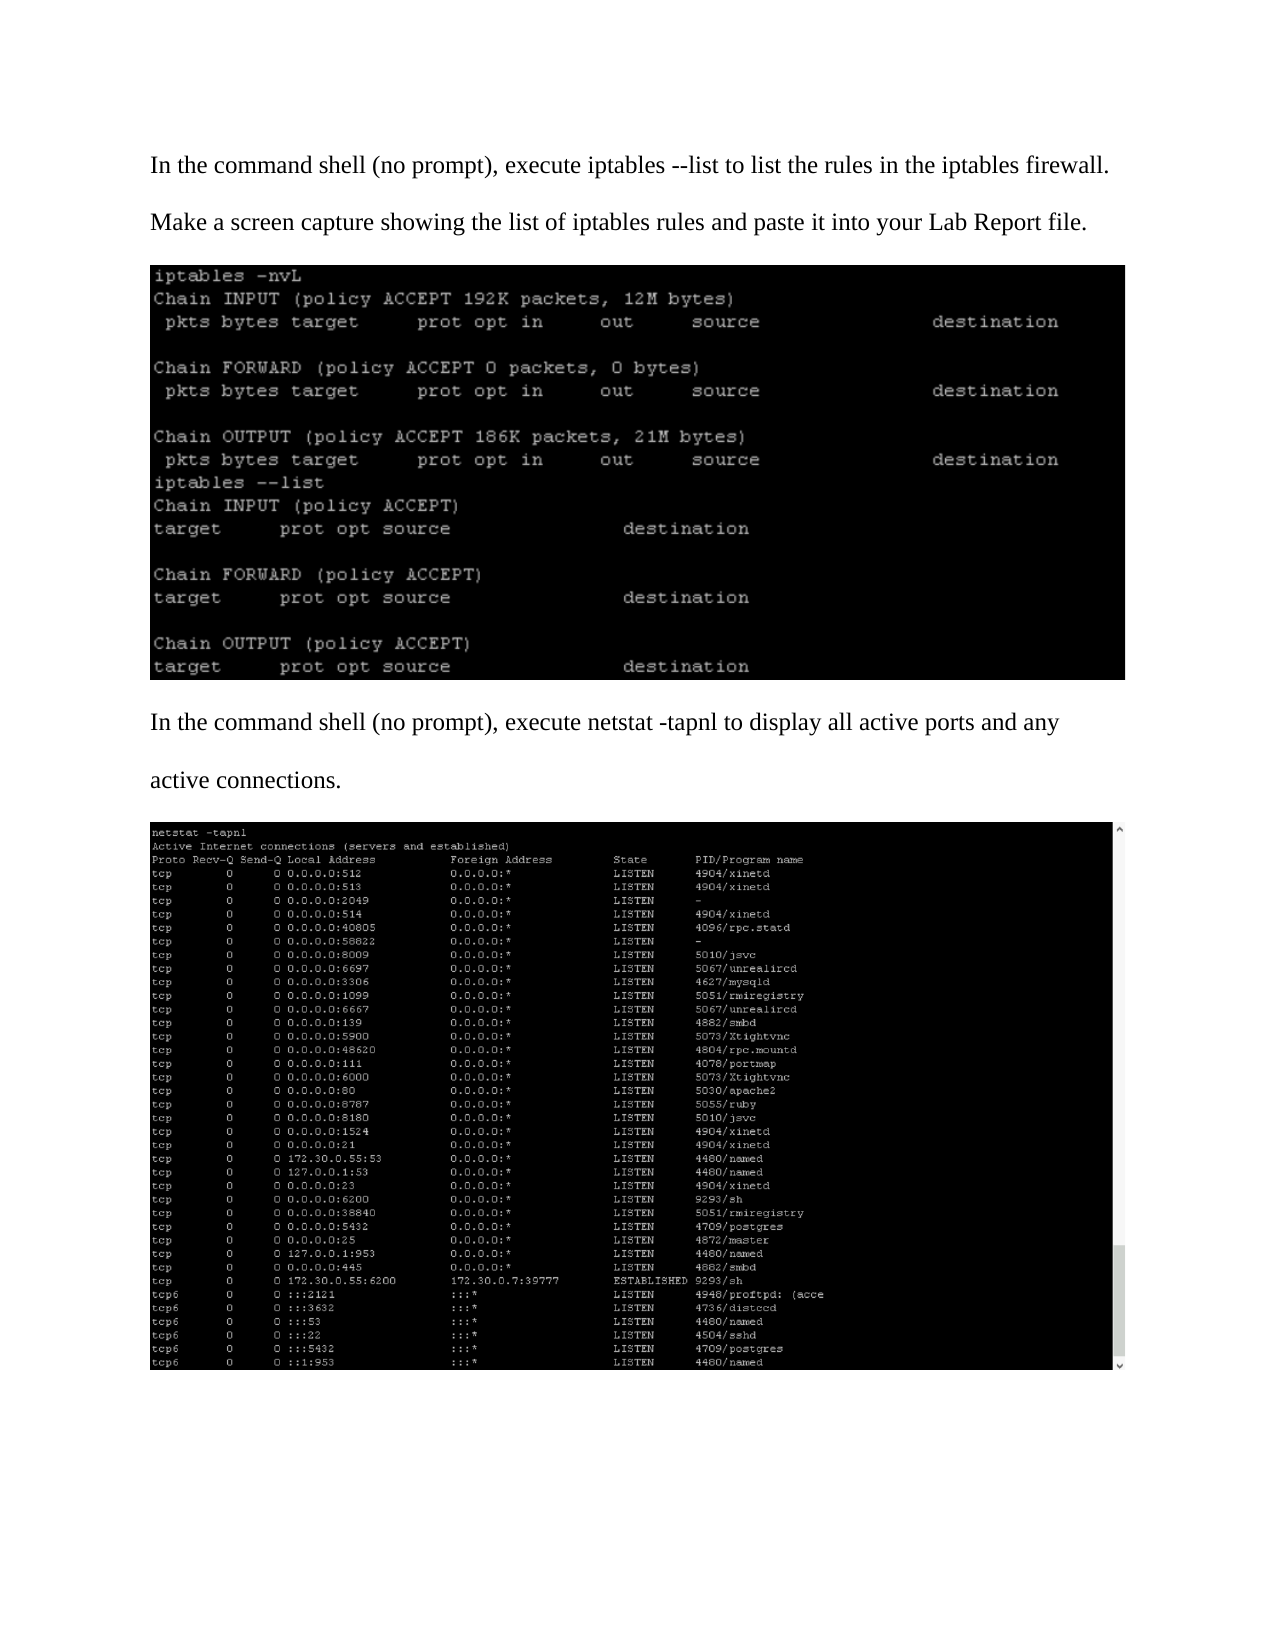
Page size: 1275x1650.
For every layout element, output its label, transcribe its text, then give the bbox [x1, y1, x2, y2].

text In the command shell (no prompt), execute iptables --list to list the rules in the iptables firewall. [150, 150, 1125, 179]
picture [150, 822, 1125, 1370]
text In the command shell (no prompt), execute netstat -tapnl to display all active ports and any active connections. [150, 707, 1125, 793]
text Make a screen capture showing the list of iptables rules and paste it into your Lab Report file. [150, 207, 1125, 236]
picture [150, 265, 1125, 680]
